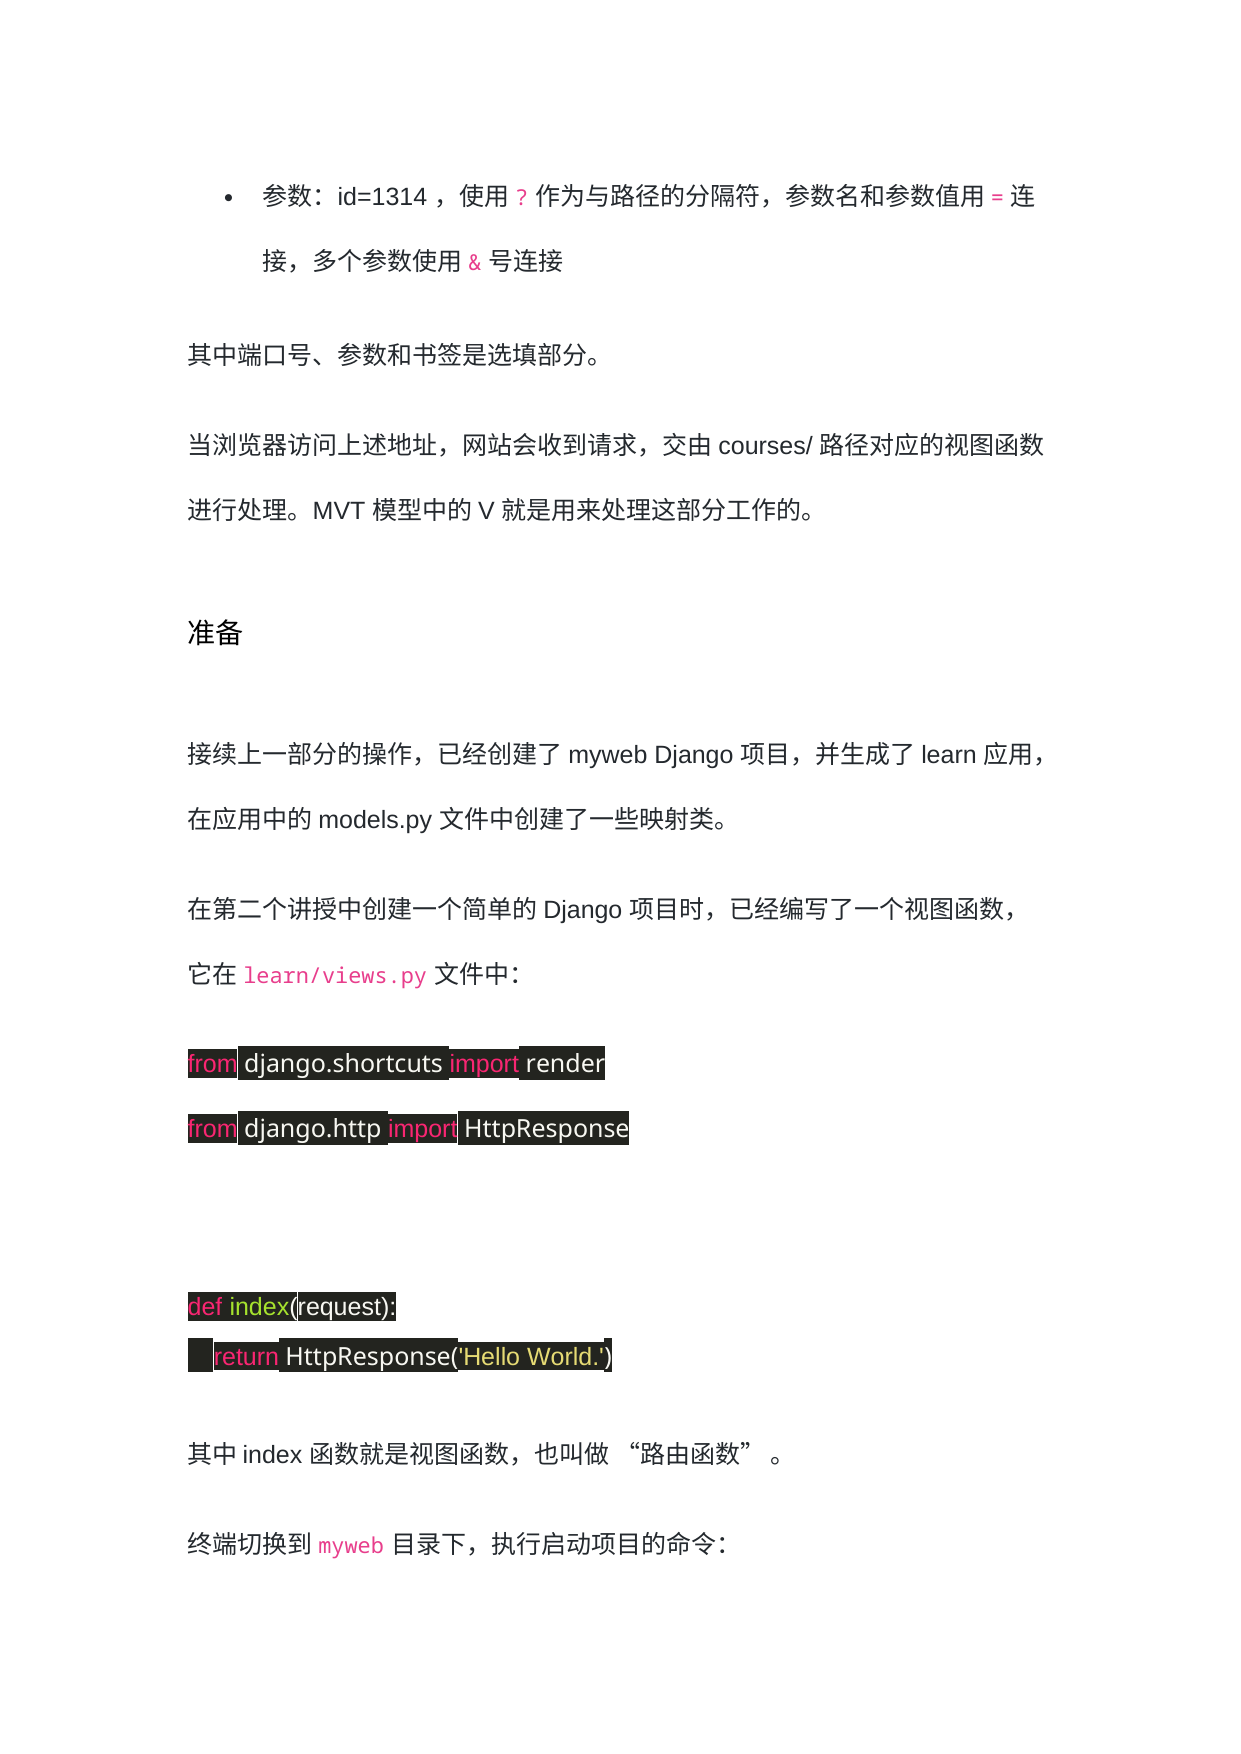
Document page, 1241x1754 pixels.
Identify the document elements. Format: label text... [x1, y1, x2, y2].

text 接续上一部分的操作，已经创建了 myweb Django 项目，并生成了 learn 应用，在应用中的 models.py 文件中创建了一些映射类。 [187, 720, 1053, 850]
text from django.shortcuts import render [187, 1030, 1053, 1095]
text 其中端口号、参数和书签是选填部分。 [187, 321, 1053, 386]
text from django.http import HttpResponse [187, 1095, 1053, 1160]
subtitle 准备 [187, 599, 1053, 664]
text 终端切换到 myweb 目录下，执行启动项目的命令： [187, 1510, 1053, 1575]
text def index(request): [187, 1290, 1053, 1323]
text 当浏览器访问上述地址，网站会收到请求，交由 courses/ 路径对应的视图函数进行处理。MVT 模型中的 V 就是用来处理这部分工作的。 [187, 411, 1053, 541]
text 在第二个讲授中创建一个简单的 Django 项目时，已经编写了一个视图函数，它在 learn/views.py 文件中： [187, 875, 1053, 1005]
text 其中index 函数就是视图函数，也叫做 “路由函数” 。 [187, 1420, 1053, 1485]
text return HttpResponse('Hello World.') [187, 1323, 1053, 1388]
list 参数：id=1314 ，使用 ? 作为与路径的分隔符，参数名和参数值用 = 连接，多个参数使用 & 号连接 [225, 162, 1053, 292]
